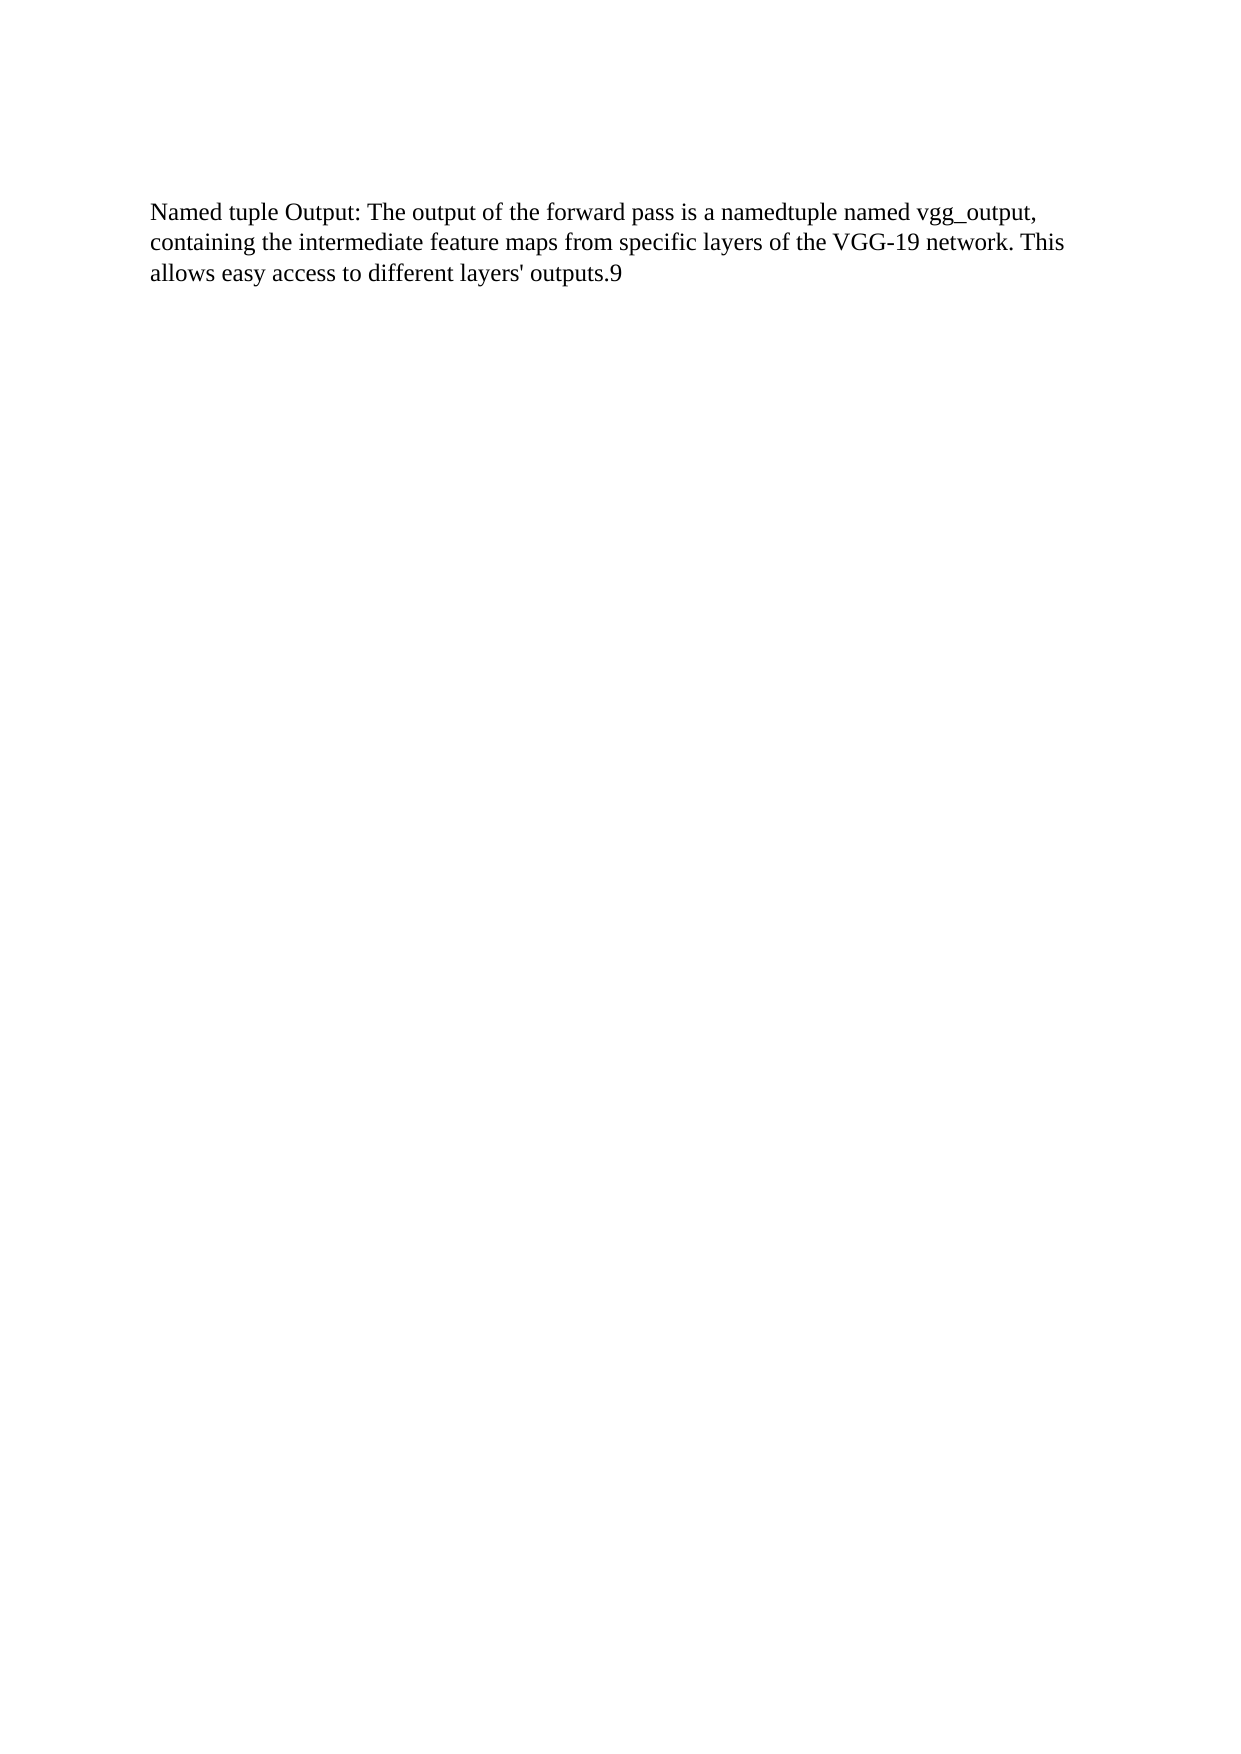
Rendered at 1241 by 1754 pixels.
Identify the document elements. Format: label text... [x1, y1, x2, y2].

text Named tuple Output: The output of the forward pass is a namedtuple named vgg_output, containing the intermediate feature maps from specific layers of the VGG-19 network. This allows easy access to different layers' outputs.9 [150, 197, 1090, 287]
